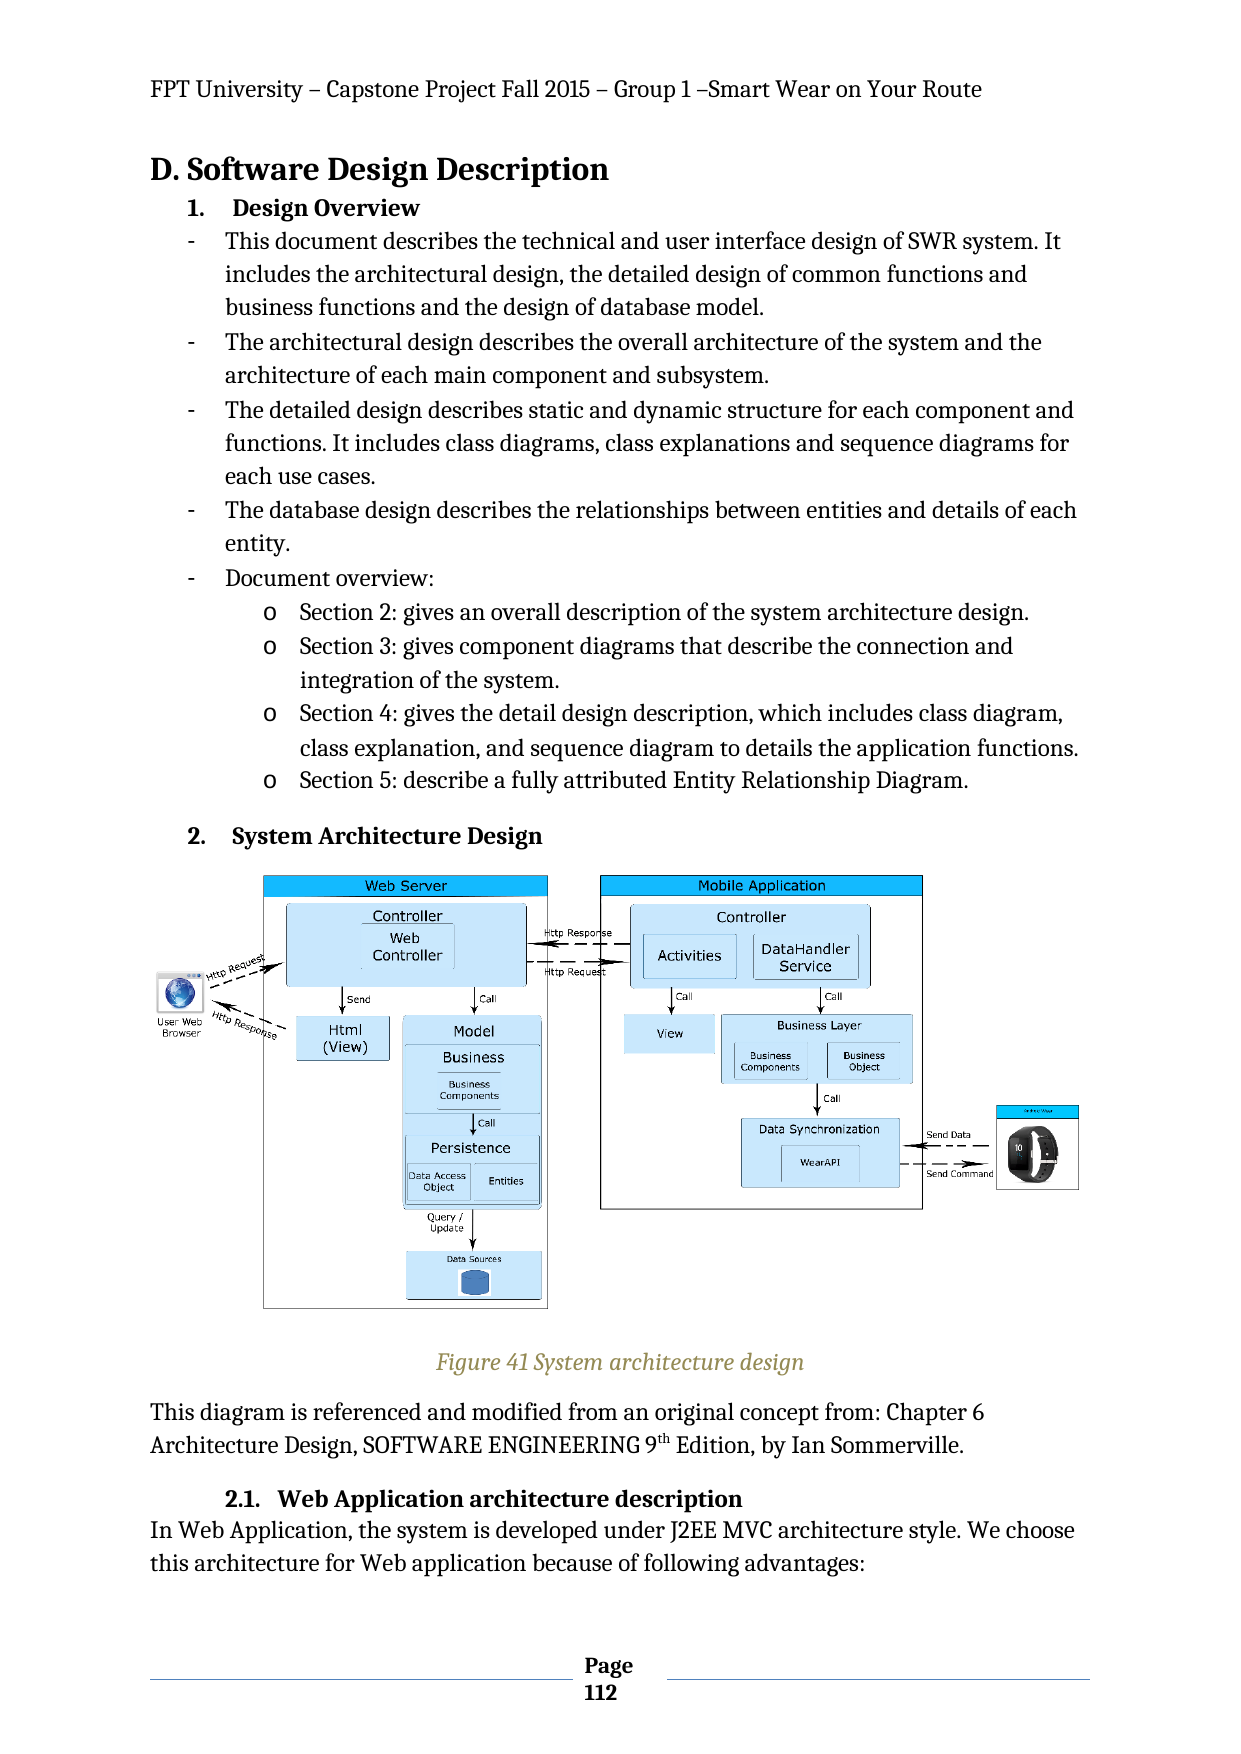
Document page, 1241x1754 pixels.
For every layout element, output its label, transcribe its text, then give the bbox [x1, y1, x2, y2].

subtitle System Architecture Design [187, 822, 1090, 851]
list This document describes the technical and user interface design of SWR system. It includes the architectural design, the detailed design of common functions and business functions and the design of database model. [187, 225, 1090, 322]
list Section 3: gives component diagrams that describe the connection and integration of the system. [262, 632, 1090, 695]
list The detailed design describes static and dynamic structure for each component and functions. It includes class diagrams, class explanations and sequence diagrams for each use cases. [187, 394, 1090, 490]
list Document overview: [187, 562, 1090, 593]
subtitle Software Design Description [150, 150, 1090, 188]
list Section 2: gives an overall description of the system architecture design. [262, 597, 1090, 627]
subtitle Design Overview [187, 194, 1090, 223]
picture [150, 852, 1091, 1324]
list Section 4: gives the detail design description, which includes class diagram, class explanation, and sequence diagram to details the application functions. [262, 699, 1090, 762]
text In Web Application, the system is developed under J2EE MVC architecture style. We choose this architecture for Web application because of following advantages: [150, 1516, 1090, 1577]
list Section 5: describe a fully attributed Entity Relationship Diagram. [262, 766, 1090, 796]
subtitle Web Application architecture description [225, 1485, 1090, 1513]
list The architectural design describes the overall architecture of the system and the architecture of each main component and subsystem. [187, 326, 1090, 389]
list The database design describes the relationships between entities and details of each entity. [187, 494, 1090, 558]
text This diagram is referenced and modified from an original concept from: Chapter 6 Architecture Design, SOFTWARE ENGINEERING 9th Edition, by Ian Sommerville. [150, 1398, 1090, 1459]
